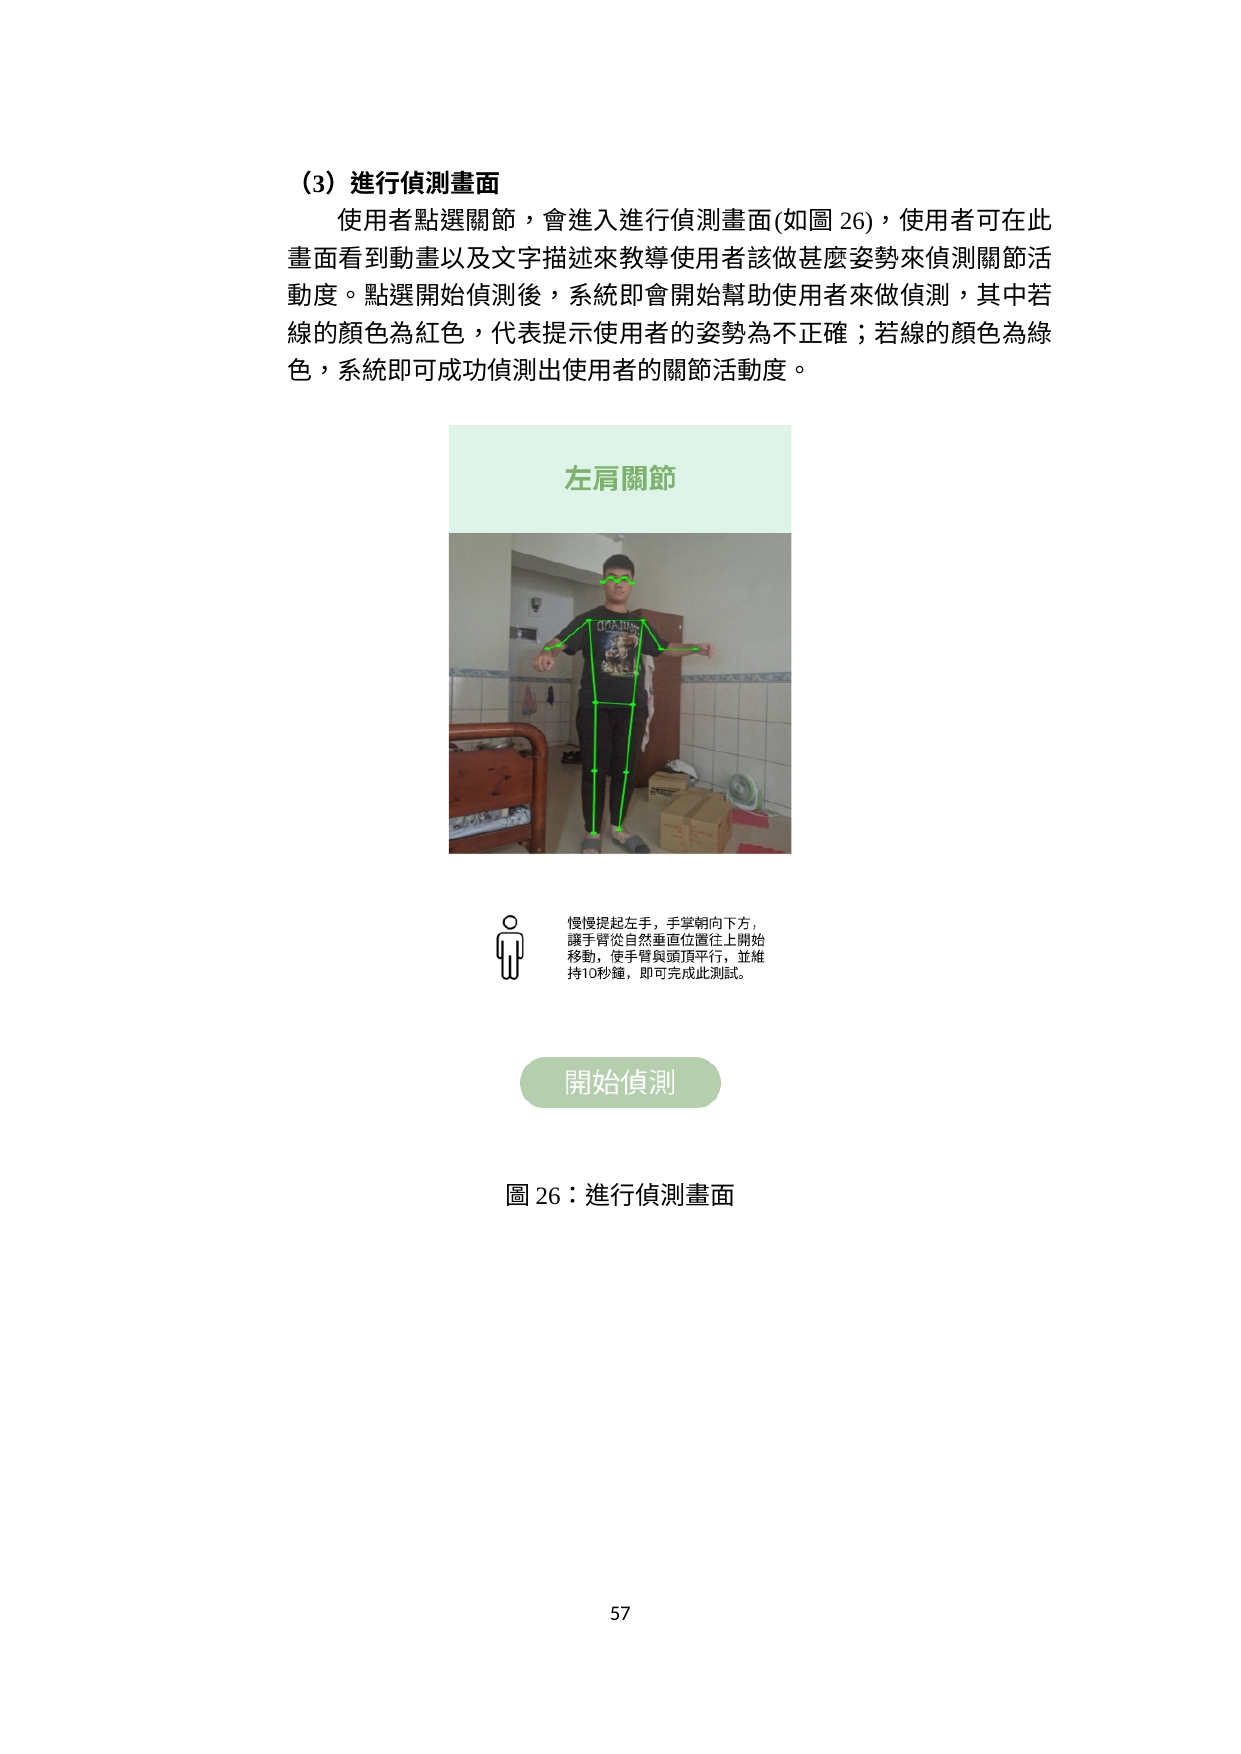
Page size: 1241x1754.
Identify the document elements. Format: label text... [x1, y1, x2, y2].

text 圖 26：進行偵測畫面 [187, 1175, 1053, 1212]
text 使用者點選關節，會進入進行偵測畫面(如圖26)，使用者可在此畫面看到動畫以及文字描述來教導使用者該做甚麼姿勢來偵測關節活動度。點選開始偵測後，系統即會開始幫助使用者來做偵測，其中若線的顏色為紅色，代表提示使用者的姿勢為不正確；若線的顏色為綠色，系統即可成功偵測出使用者的關節活動度。 [287, 200, 1053, 387]
text （3）進行偵測畫面 [287, 162, 1053, 200]
picture [448, 425, 792, 1166]
